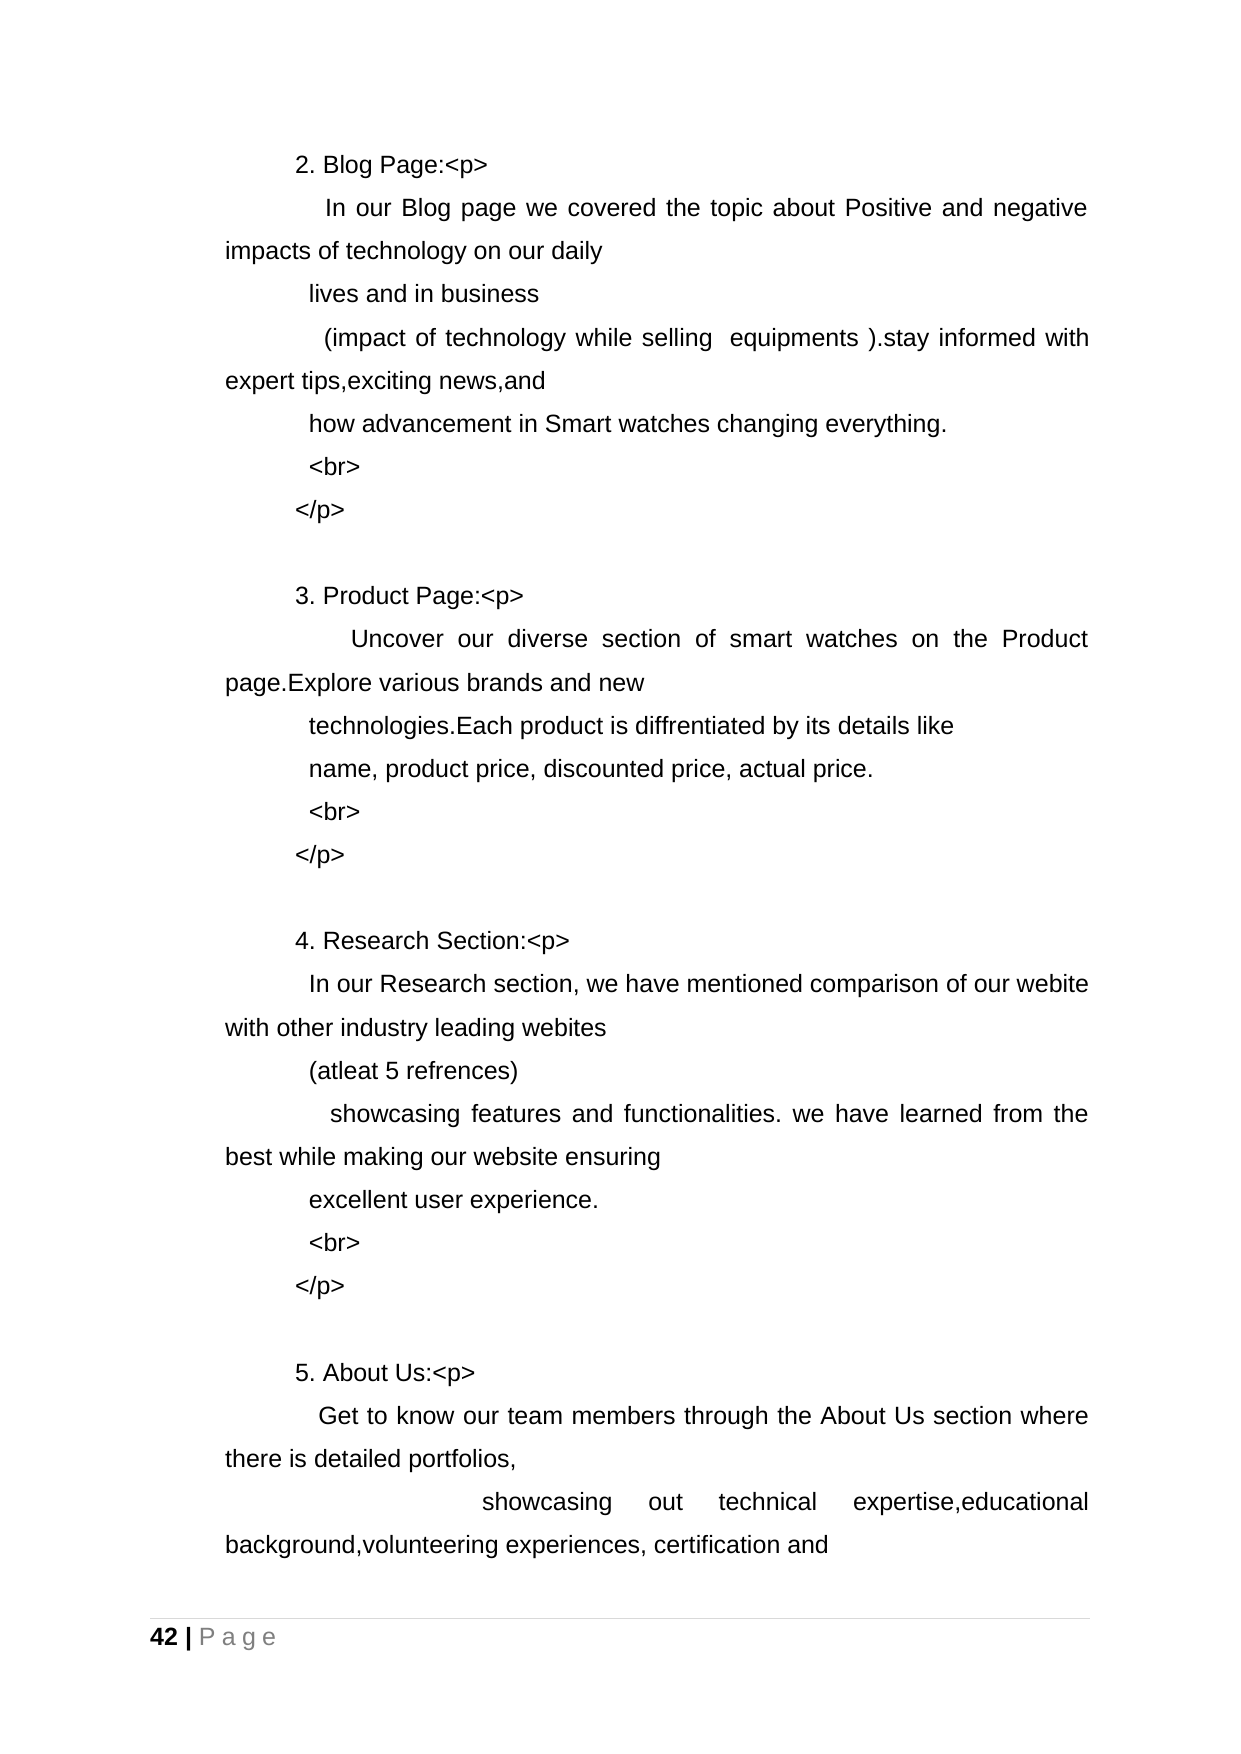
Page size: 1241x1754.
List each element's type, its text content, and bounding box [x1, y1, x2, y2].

list excellent user experience. [225, 1185, 1090, 1214]
list (atleat 5 refrences) [225, 1056, 1090, 1084]
list technologies.Each product is diffrentiated by its details like [225, 711, 1090, 739]
list name, product price, discounted price, actual price. [225, 754, 1090, 782]
list <br> [225, 452, 1090, 481]
list how advancement in Smart watches changing everything. [225, 409, 1090, 437]
list </p> [225, 1271, 1090, 1300]
list 3. Product Page:<p> [225, 581, 1090, 610]
list lives and in business [225, 279, 1090, 308]
list </p> [225, 840, 1090, 869]
list 4. Research Section:<p> [225, 926, 1090, 955]
list 5. About Us:<p> [225, 1357, 1090, 1386]
list </p> [225, 495, 1090, 524]
list showcasing features and functionalities. we have learned from the best while making our website ensuring [225, 1099, 1090, 1171]
list (impact of technology while selling equipments ).stay informed with expert tips,exciting news,and [225, 322, 1090, 394]
list Uncover our diverse section of smart watches on the Product page.Explore various brands and new [225, 624, 1090, 696]
list In our Blog page we covered the topic about Positive and negative impacts of technology on our daily [225, 193, 1090, 265]
list 2. Blog Page:<p> [225, 150, 1090, 179]
list Get to know our team members through the About Us section where there is detailed portfolios, [225, 1401, 1090, 1472]
list showcasing out technical expertise,educational background,volunteering experiences, certification and [225, 1487, 1090, 1559]
list <br> [225, 1228, 1090, 1257]
list <br> [225, 797, 1090, 826]
list In our Research section, we have mentioned comparison of our webite with other industry leading webites [225, 969, 1090, 1041]
